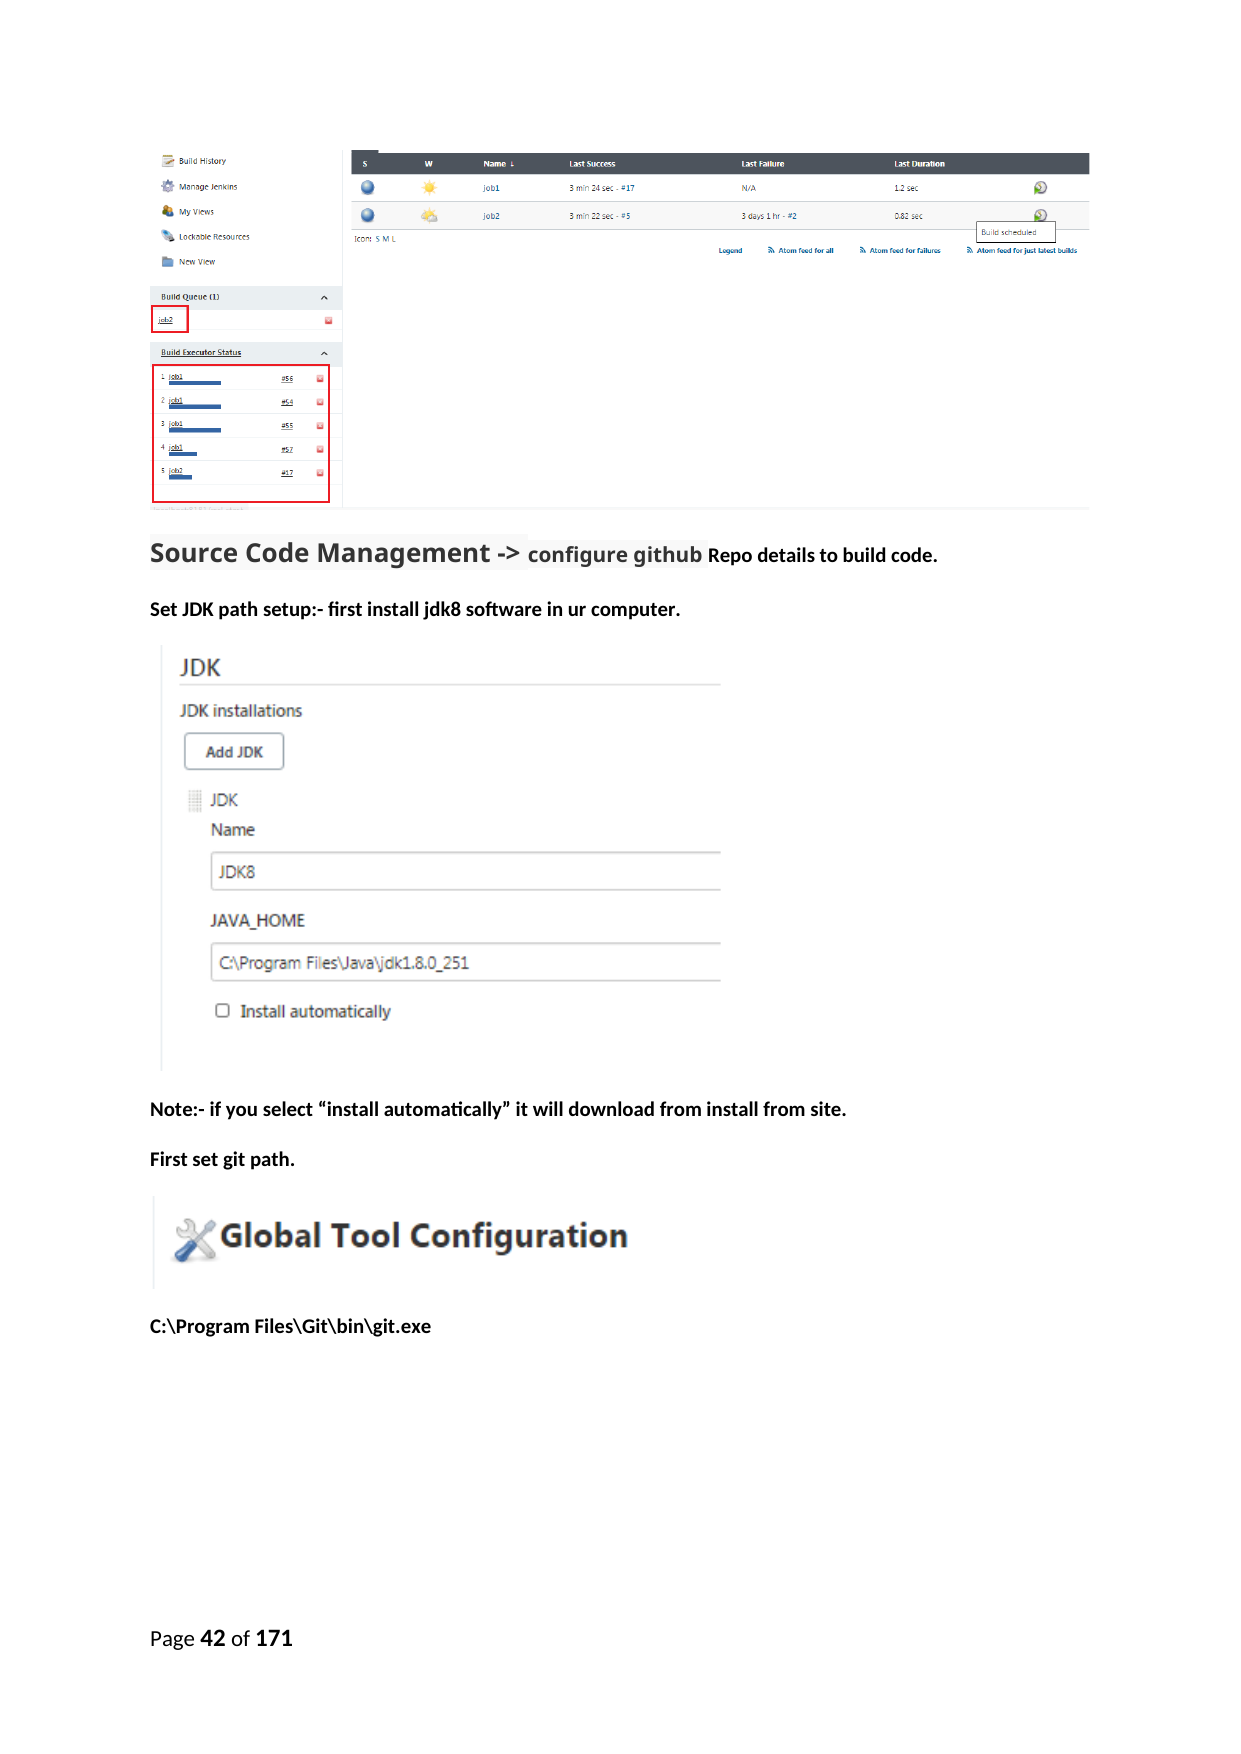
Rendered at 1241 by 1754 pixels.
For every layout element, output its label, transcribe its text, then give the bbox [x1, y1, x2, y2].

picture [150, 645, 721, 1071]
picture [150, 150, 1090, 510]
text First set git path. [150, 1146, 1090, 1171]
text Source Code Management -> configure github Repo details to build code. [528, 534, 1090, 570]
text C:\Program Files\Git\bin\git.exe [150, 1313, 1090, 1339]
text Note:- if you select “install automatically” it will download from install from site. [150, 1096, 1090, 1121]
picture [150, 1196, 648, 1289]
text Set JDK path setup:- first install jdk8 software in ur computer. [150, 596, 1090, 621]
